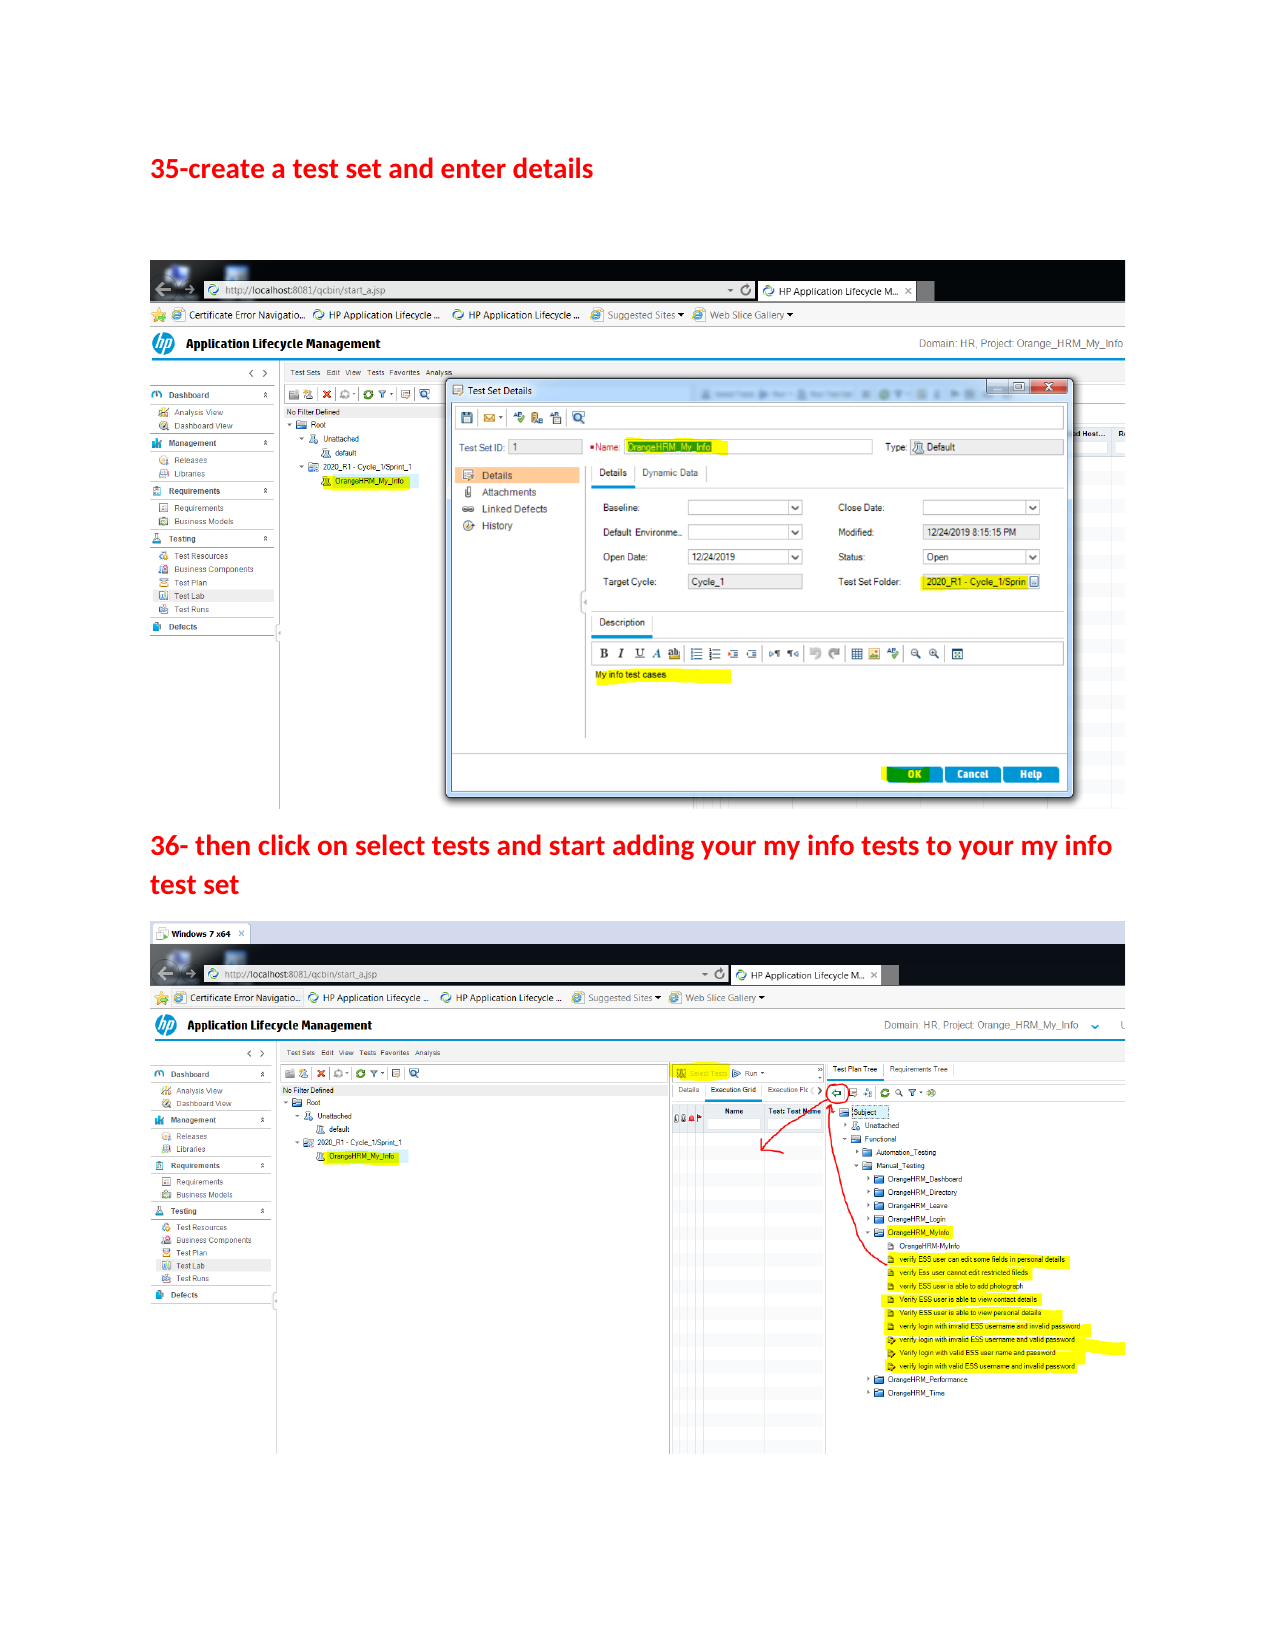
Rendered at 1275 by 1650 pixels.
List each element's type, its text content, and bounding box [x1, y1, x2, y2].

picture [150, 921, 1125, 1454]
text 36- then click on select tests and start adding your my info tests to your my info test set [150, 827, 1125, 901]
text 35-create a test set and enter details [150, 150, 1125, 186]
picture [150, 260, 1125, 809]
